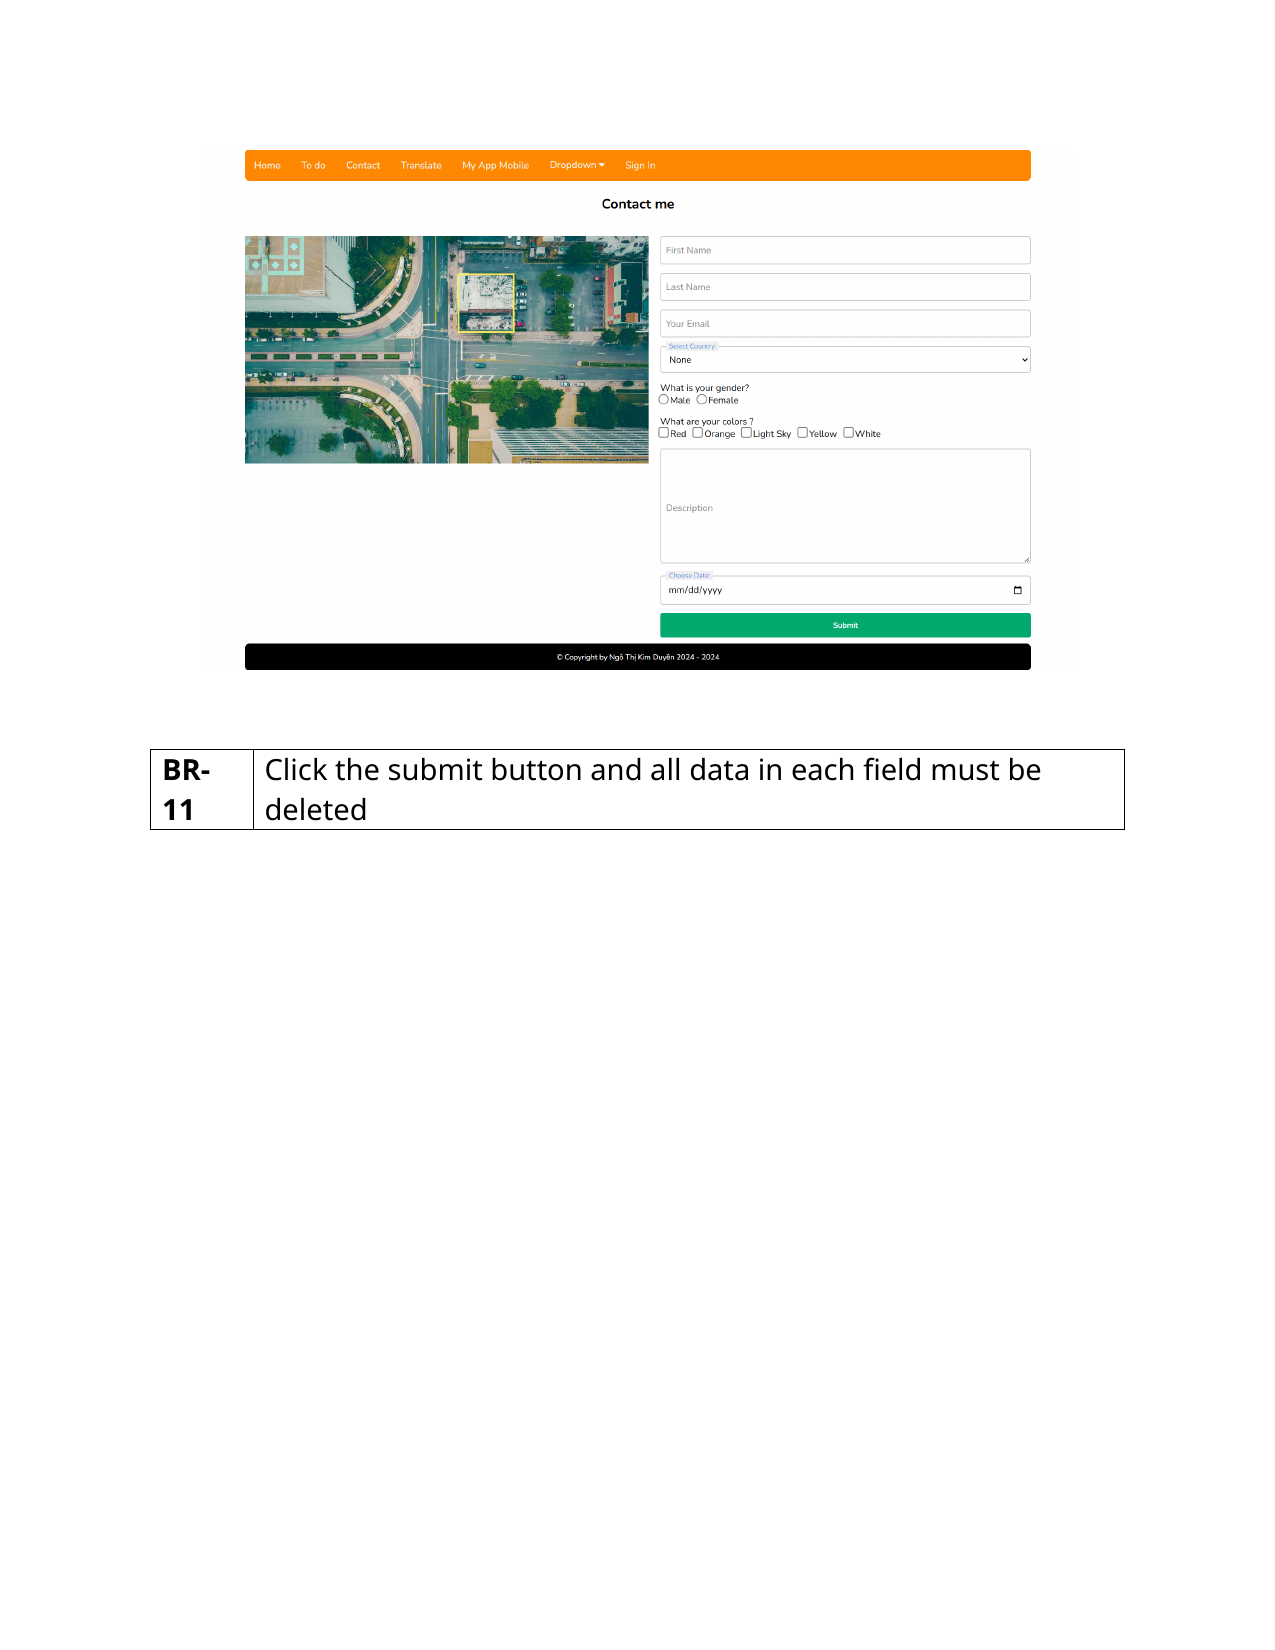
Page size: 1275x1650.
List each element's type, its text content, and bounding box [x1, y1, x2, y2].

table_header BR-11 [151, 750, 253, 829]
table_header Click the submit button and all data in each field must be deleted [254, 750, 1124, 829]
picture [201, 150, 1074, 670]
